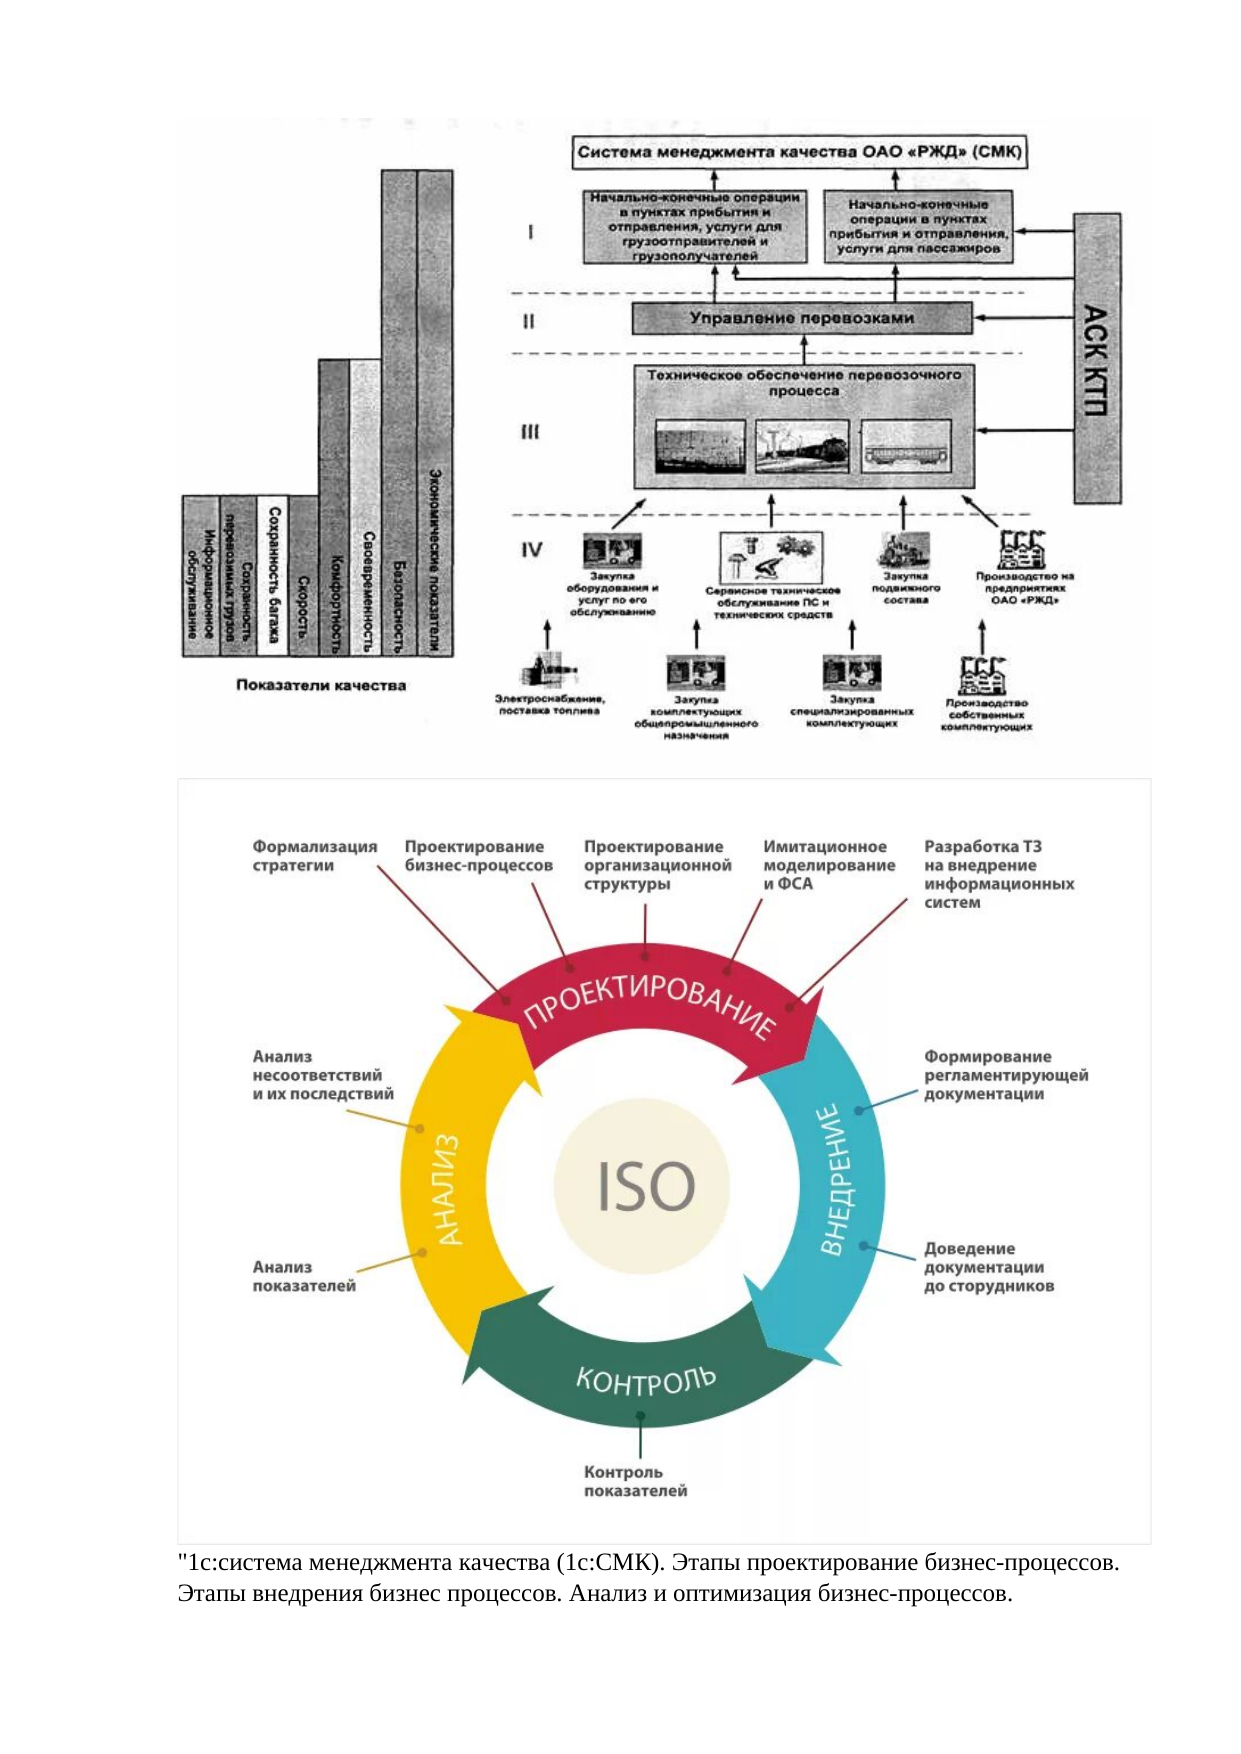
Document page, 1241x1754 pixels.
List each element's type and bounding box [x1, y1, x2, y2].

picture [177, 778, 1152, 1545]
picture [177, 118, 1152, 777]
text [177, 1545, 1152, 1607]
